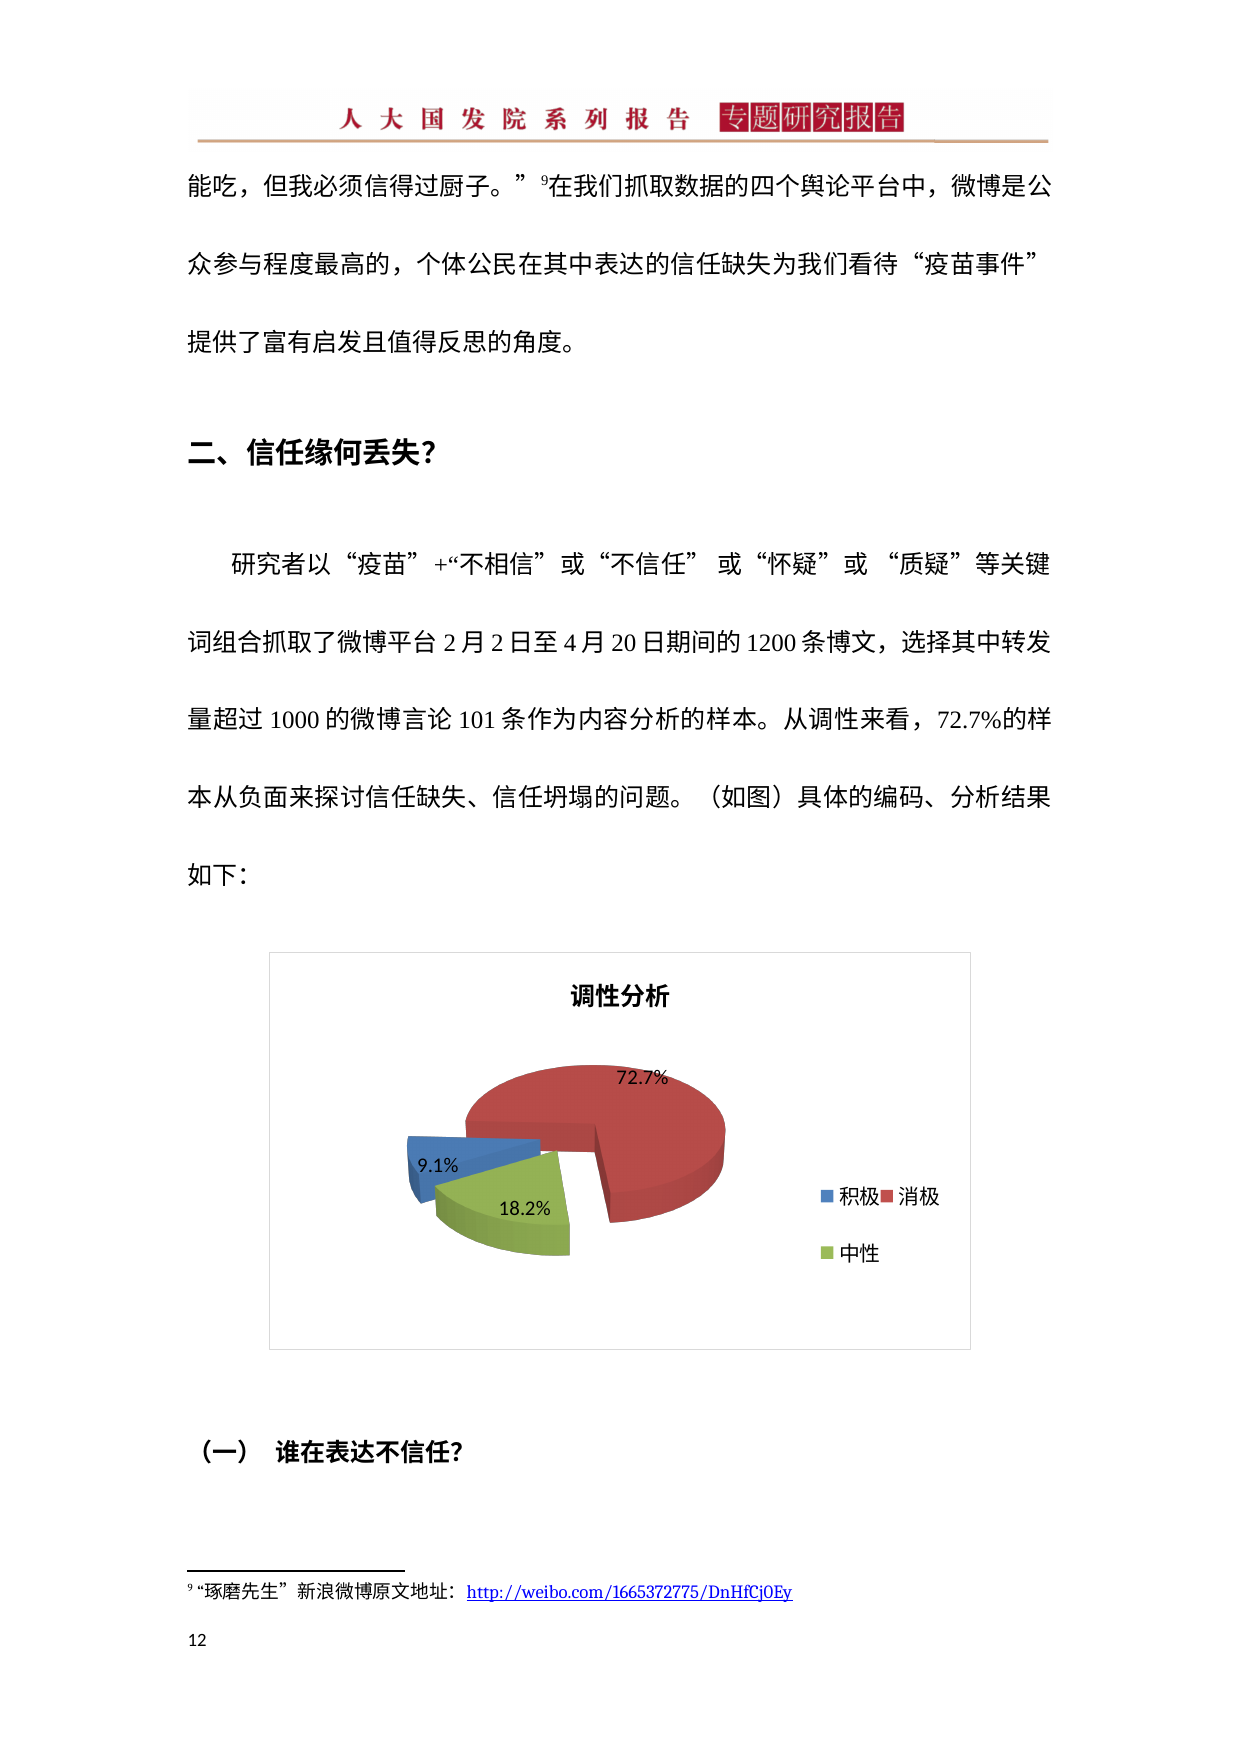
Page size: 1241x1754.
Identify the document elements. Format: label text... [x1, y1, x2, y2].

picture [187, 88, 1053, 152]
list 谁在表达不信任？ [187, 1418, 1053, 1483]
text 研究者以“疫苗”+“不相信”或“不信任” 或“怀疑”或 “质疑”等关键词组合抓取了微博平台2月2日至4月20日期间的1200条博文，选择其中转发量超过1000的微博言论101条作为内容分析的样本。从调性来看，72.7%的样本从负面来探讨信任缺失、信任坍塌的问题。（如图）具体的编码、分析结果如下： [187, 530, 1053, 906]
text 问题在于信任。正如网友“琢磨先生”在微博中所说：“我当然知道河豚能吃，但我必须信得过厨子。”在我们抓取数据的四个舆论平台中，微博是公众参与程度最高的，个体公民在其中表达的信任缺失为我们看待“疫苗事件”提供了富有启发且值得反思的角度。 [187, 152, 1053, 373]
text 二、信任缘何丢失？ [187, 418, 1053, 483]
